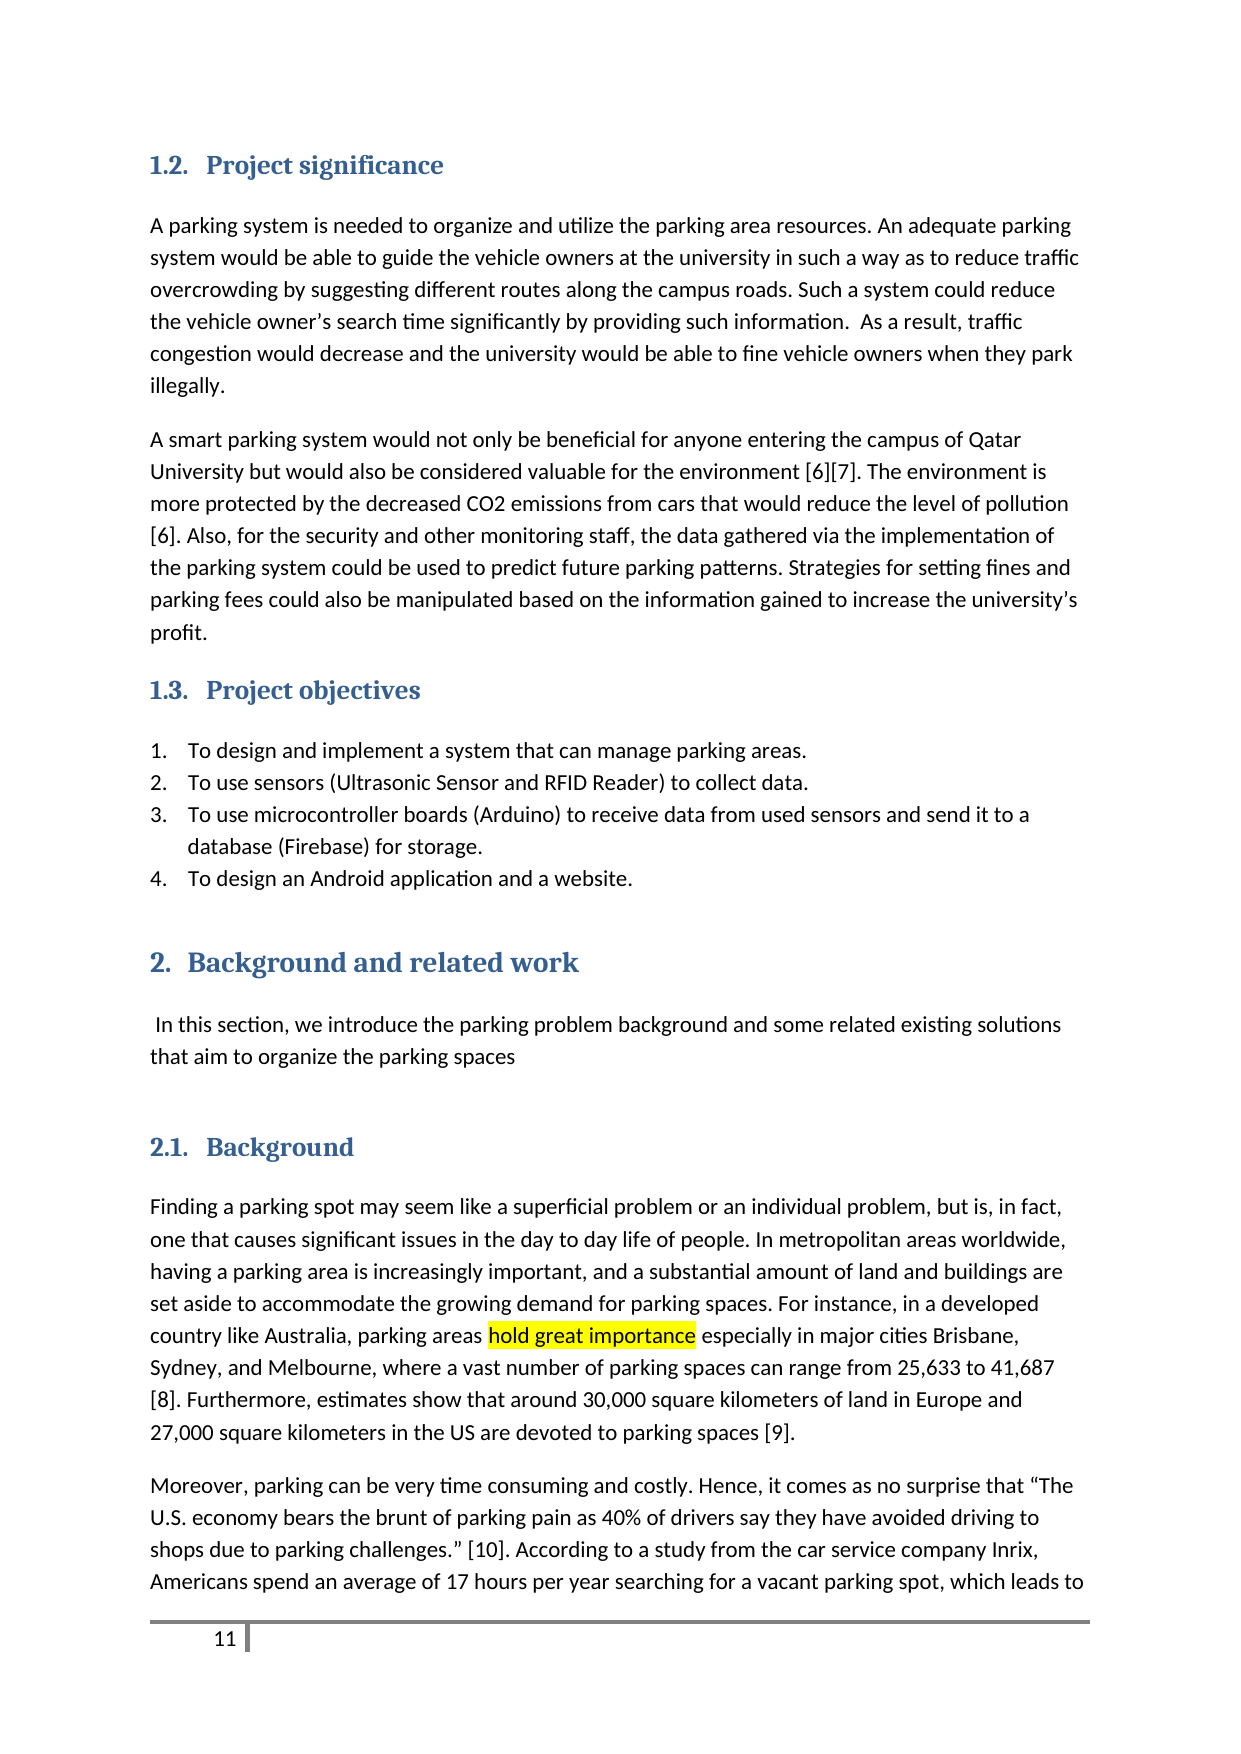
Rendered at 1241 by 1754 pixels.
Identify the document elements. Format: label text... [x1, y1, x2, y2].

text A parking system is needed to organize and utilize the parking area resources. An adequate parking system would be able to guide the vehicle owners at the university in such a way as to reduce traffic overcrowding by suggesting different routes along the campus roads. Such a system could reduce the vehicle owner’s search time significantly by providing such information. As a result, traffic congestion would decrease and the university would be able to fine vehicle owners when they park illegally. [150, 211, 1090, 400]
text Finding a parking spot may seem like a superficial problem or an individual problem, but is, in fact, one that causes significant issues in the day to day life of people. In metropolitan areas worldwide, having a parking area is increasingly important, and a substantial amount of land and buildings are set aside to accommodate the growing demand for parking spaces. For instance, in a developed country like Australia, parking areas hold great importance especially in major cities Brisbane, Sydney, and Melbourne, where a vast number of parking spaces can range from 25,633 to 41,687 [8]. Furthermore, estimates show that around 30,000 square kilometers of land in Europe and 27,000 square kilometers in the US are devoted to parking spaces [9]. [150, 1192, 1090, 1446]
subtitle Background and related work [150, 947, 1090, 980]
list 4. To design an Android application and a website. [150, 864, 1090, 892]
subtitle Background [150, 1132, 1090, 1163]
text A smart parking system would not only be beneficial for anyone entering the campus of Qatar University but would also be considered valuable for the environment [6][7]. The environment is more protected by the decreased CO2 emissions from cars that would reduce the level of pollution [6]. Also, for the security and other monitoring staff, the data gathered via the implementation of the parking system could be used to predict future parking patterns. Strategies for setting fines and parking fees could also be manipulated based on the information gained to increase the university’s profit. [150, 425, 1090, 646]
list 2. To use sensors (Ultrasonic Sensor and RFID Reader) to collect data. [150, 768, 1090, 796]
subtitle Project objectives [150, 675, 1090, 706]
subtitle Project significance [150, 150, 1090, 181]
list 3. To use microcontroller boards (Arduino) to receive data from used sensors and send it to a database (Firebase) for storage. [150, 800, 1090, 860]
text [150, 1471, 1090, 1595]
text In this section, we introduce the parking problem background and some related existing solutions that aim to organize the parking spaces [150, 1010, 1090, 1070]
list 1. To design and implement a system that can manage parking areas. [150, 736, 1090, 764]
